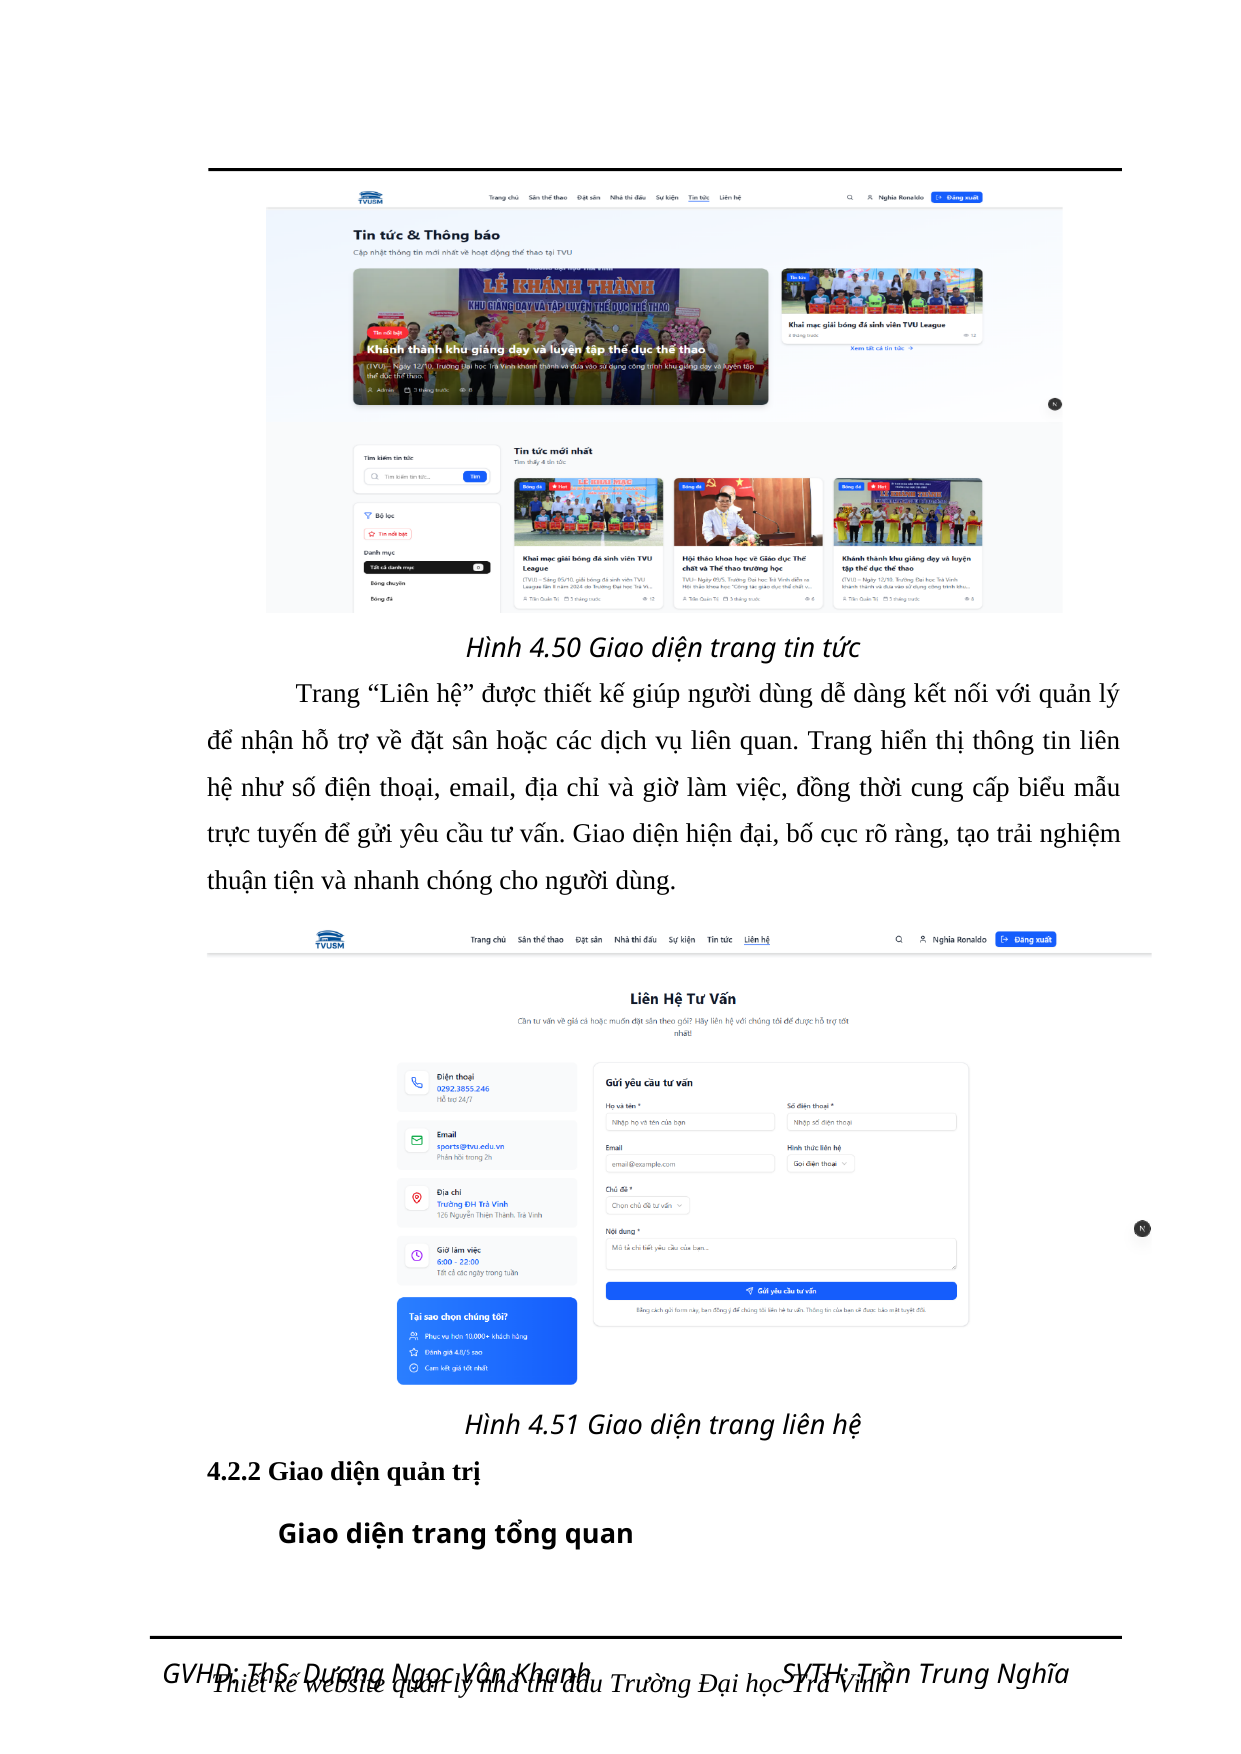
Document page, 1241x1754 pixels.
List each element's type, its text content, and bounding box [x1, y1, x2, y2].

subtitle Giao diện quản trị [207, 1455, 1122, 1486]
text Giao diện trang tổng quan [278, 1514, 1122, 1551]
text Trang “Liên hệ” được thiết kế giúp người dùng dễ dàng kết nối với quản lý để nhận hỗ trợ về đặt sân hoặc các dịch vụ liên quan. Trang hiển thị thông tin liên hệ như số điện thoại, email, địa chỉ và giờ làm việc, đồng thời cung cấp biểu mẫu trực tuyến để gửi yêu cầu tư vấn. Giao diện hiện đại, bố cục rõ ràng, tạo trải nghiệm thuận tiện và nhanh chóng cho người dùng. [207, 677, 1122, 895]
picture [266, 187, 1063, 613]
picture [206, 925, 1152, 1391]
